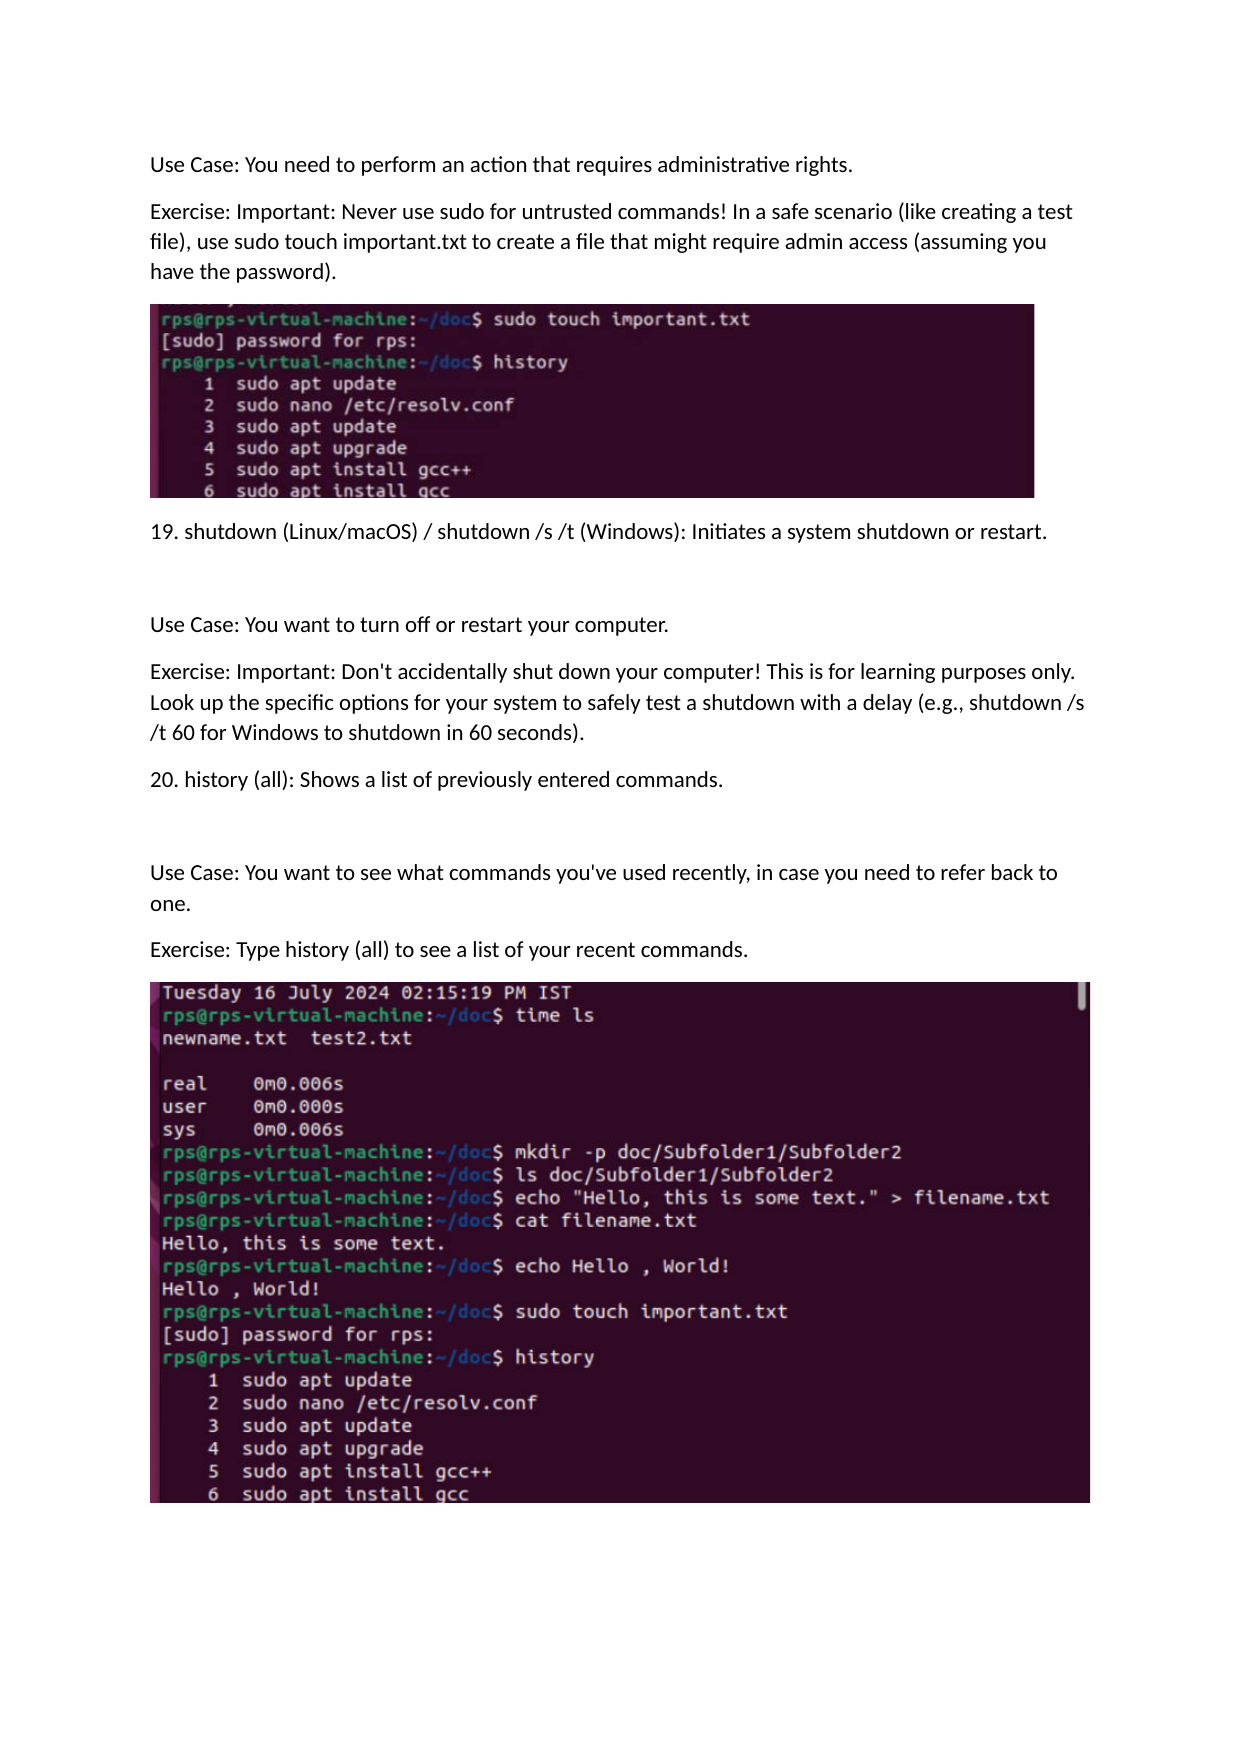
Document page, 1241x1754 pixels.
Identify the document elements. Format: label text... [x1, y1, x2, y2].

text Use Case: You want to turn off or restart your computer. [150, 611, 1090, 638]
picture [150, 304, 1035, 498]
text Exercise: Type history (all) to see a list of your recent commands. [150, 936, 1090, 963]
text 20. history (all): Shows a list of previously entered commands. [150, 765, 1090, 793]
picture [150, 982, 1091, 1503]
text 19. shutdown (Linux/macOS) / shutdown /s /t (Windows): Initiates a system shutdown or restart. [150, 517, 1090, 545]
text Exercise: Important: Don't accidentally shut down your computer! This is for learning purposes only. Look up the specific options for your system to safely test a shutdown with a delay (e.g., shutdown /s /t 60 for Windows to shutdown in 60 seconds). [150, 657, 1090, 746]
text Exercise: Important: Never use sudo for untrusted commands! In a safe scenario (like creating a test file), use sudo touch important.txt to create a file that might require admin access (assuming you have the password). [150, 197, 1090, 285]
text Use Case: You need to perform an action that requires administrative rights. [150, 150, 1090, 178]
text Use Case: You want to see what commands you've used recently, in case you need to refer back to one. [150, 858, 1090, 917]
